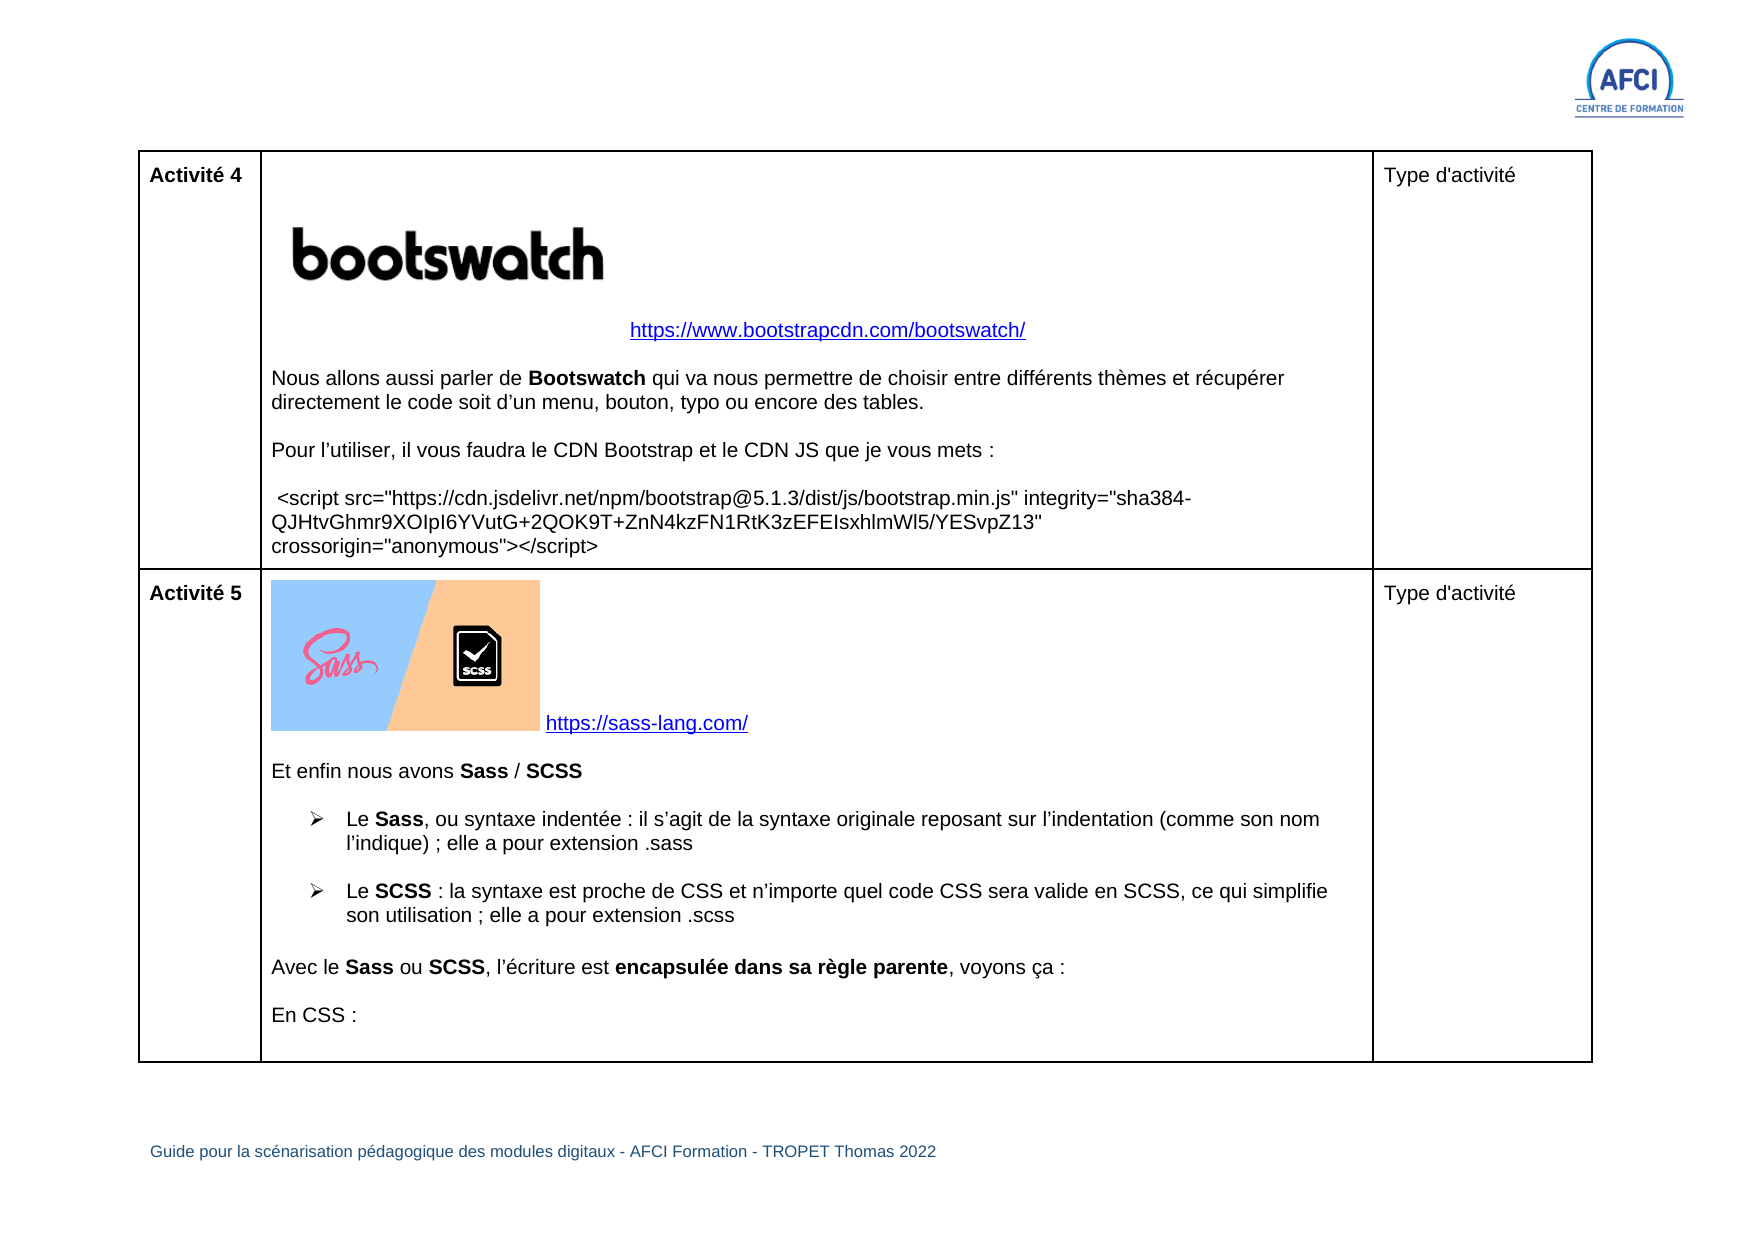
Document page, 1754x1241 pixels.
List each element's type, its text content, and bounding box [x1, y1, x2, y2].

table_cell Activité 5 [140, 570, 260, 1061]
picture [1575, 23, 1684, 132]
picture [271, 162, 624, 338]
table_cell [1374, 570, 1591, 1061]
table_cell Activité 4 [140, 152, 260, 568]
picture [271, 580, 540, 731]
table_cell [1374, 152, 1591, 568]
table_cell https://www.bootstrapcdn.com/bootswatch/ Nous allons aussi parler de Bootswatch qui va nous permettre de choisir entre différents thèmes et récupérer directement le code soit d’un menu, bouton, typo ou encore des tables. Pour l’utiliser, il vous faudra le CDN Bootstrap et le CDN JS que je vous mets : <script src="https://cdn.jsdelivr.net/npm/bootstrap@5.1.3/dist/js/bootstrap.min.js" integrity="sha384-QJHtvGhmr9XOIpI6YVutG+2QOK9T+ZnN4kzFN1RtK3zEFEIsxhlmWl5/YESvpZ13" crossorigin="anonymous"></script> [262, 152, 1372, 568]
